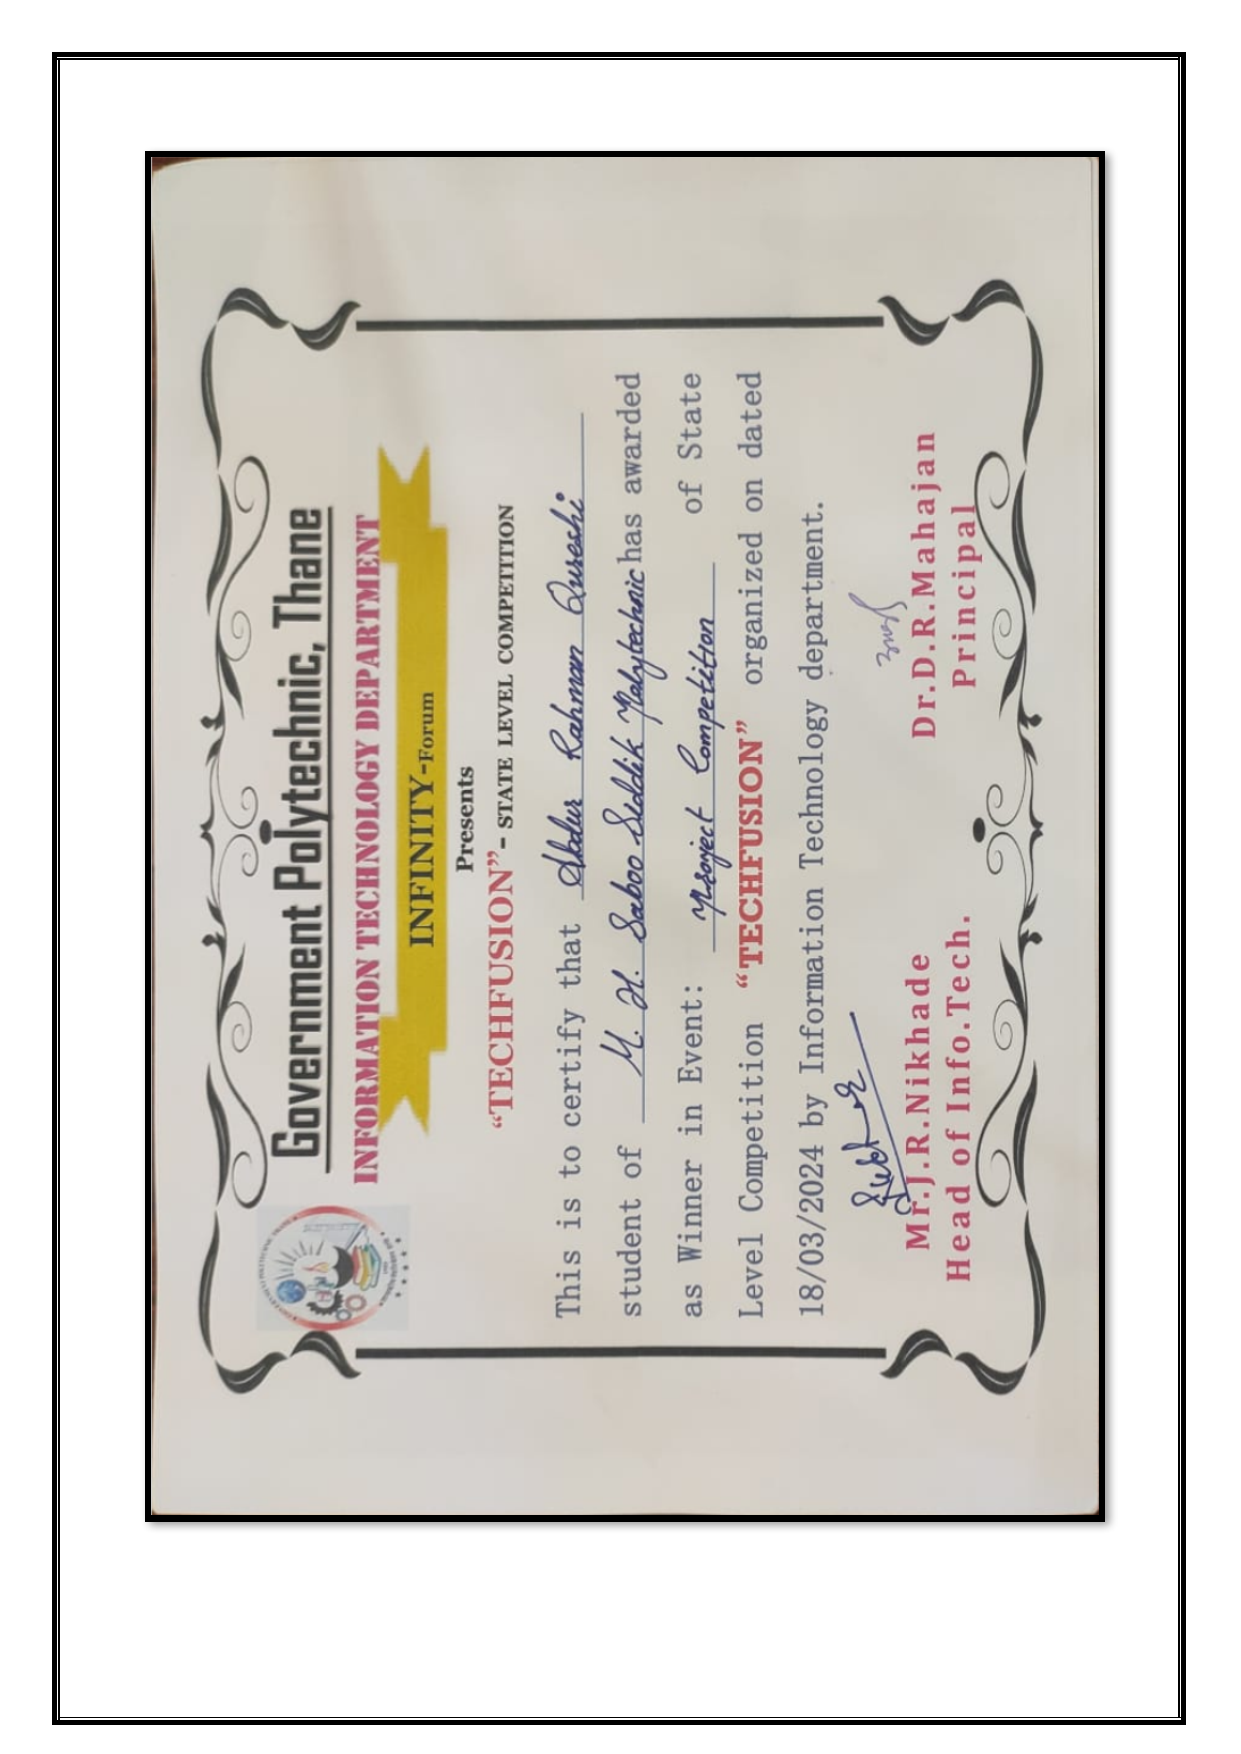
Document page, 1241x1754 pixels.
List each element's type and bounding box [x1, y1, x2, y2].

picture [153, 158, 1099, 1515]
